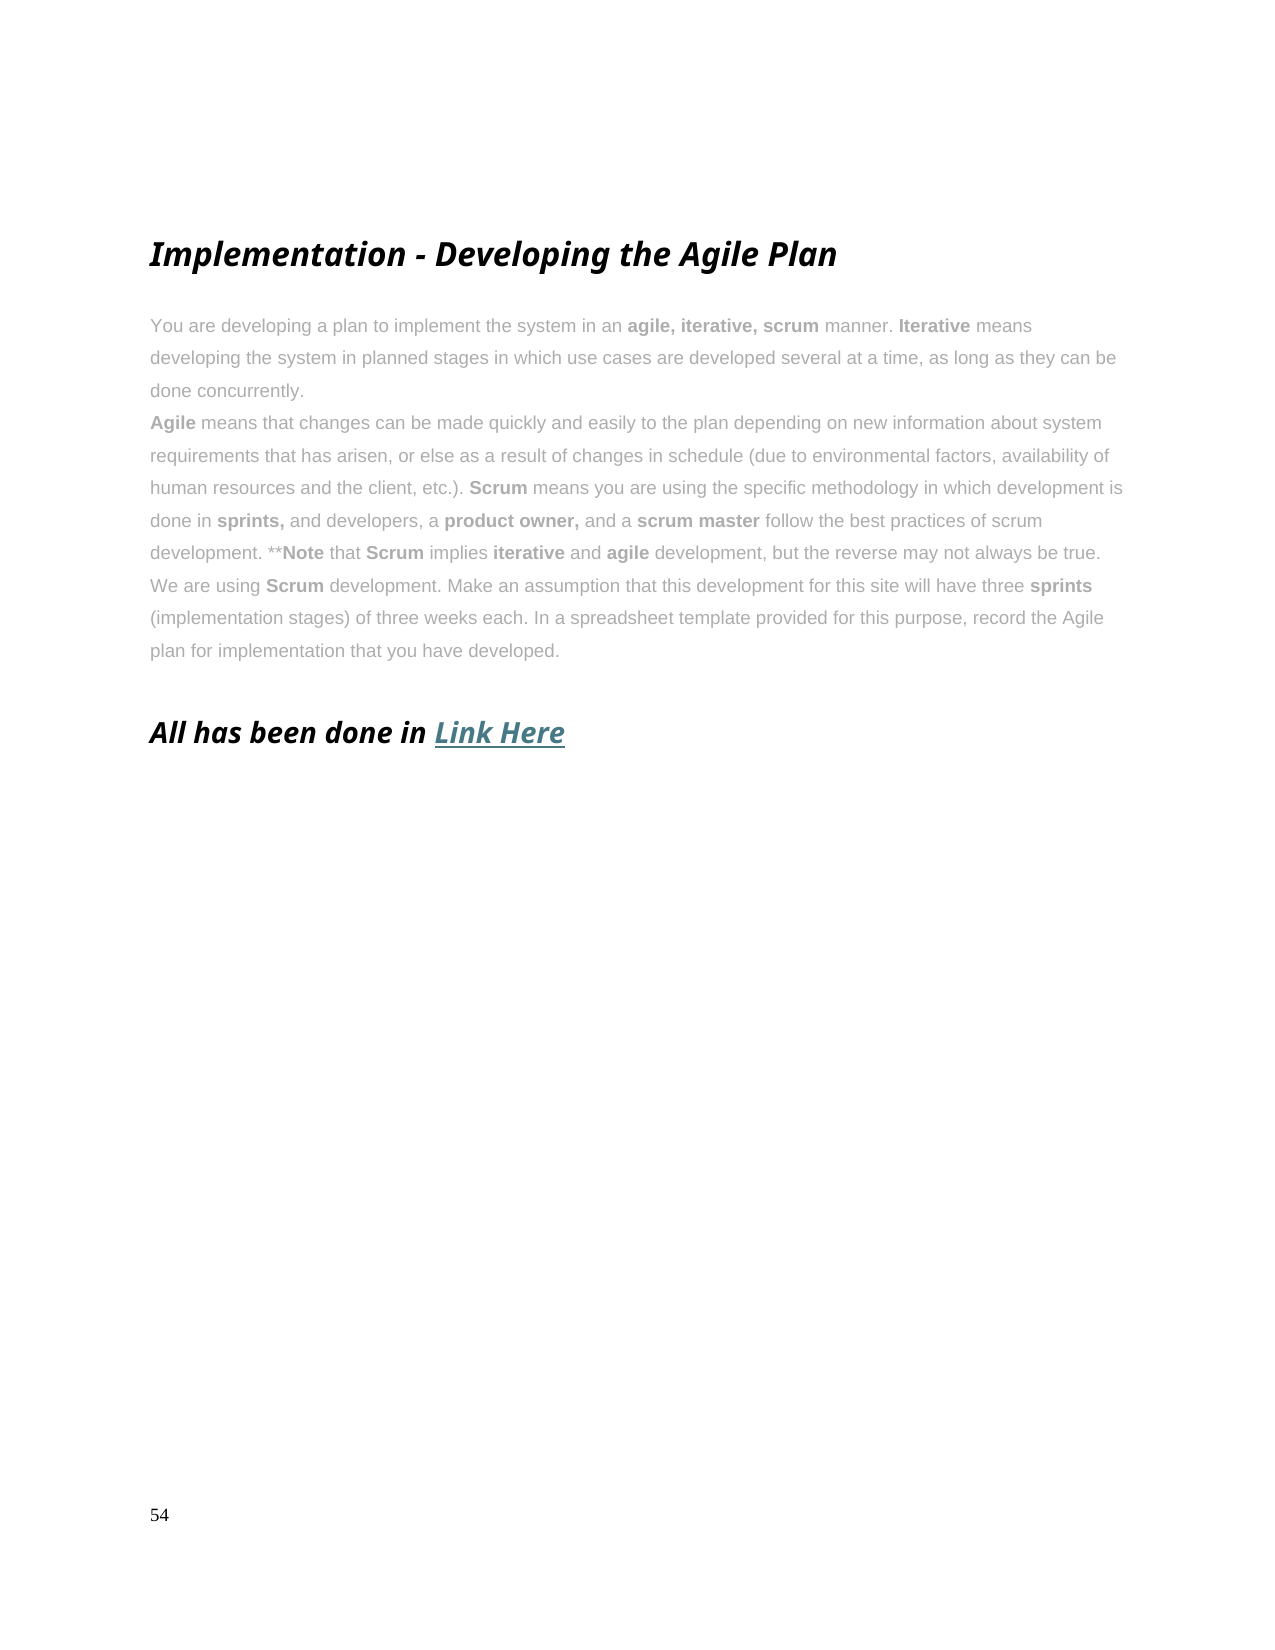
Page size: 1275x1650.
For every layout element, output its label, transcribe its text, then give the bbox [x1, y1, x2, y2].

subtitle Implementation - Developing the Agile Plan [150, 221, 1125, 286]
text You are developing a plan to implement the system in an agile, iterative, scrum manner. Iterative means developing the system in planned stages in which use cases are developed several at a time, as long as they can be done concurrently. [150, 309, 1125, 406]
subtitle All has been done in Link Here [150, 700, 1125, 765]
text Agile means that changes can be made quickly and easily to the plan depending on new information about system requirements that has arisen, or else as a result of changes in schedule (due to environmental factors, availability of human resources and the client, etc.). Scrum means you are using the specific methodology in which development is done in sprints, and developers, a product owner, and a scrum master follow the best practices of scrum development. **Note that Scrum implies iterative and agile development, but the reverse may not always be true. We are using Scrum development. Make an assumption that this development for this site will have three sprints (implementation stages) of three weeks each. In a spreadsheet template provided for this purpose, record the Agile plan for implementation that you have developed. [150, 406, 1125, 666]
